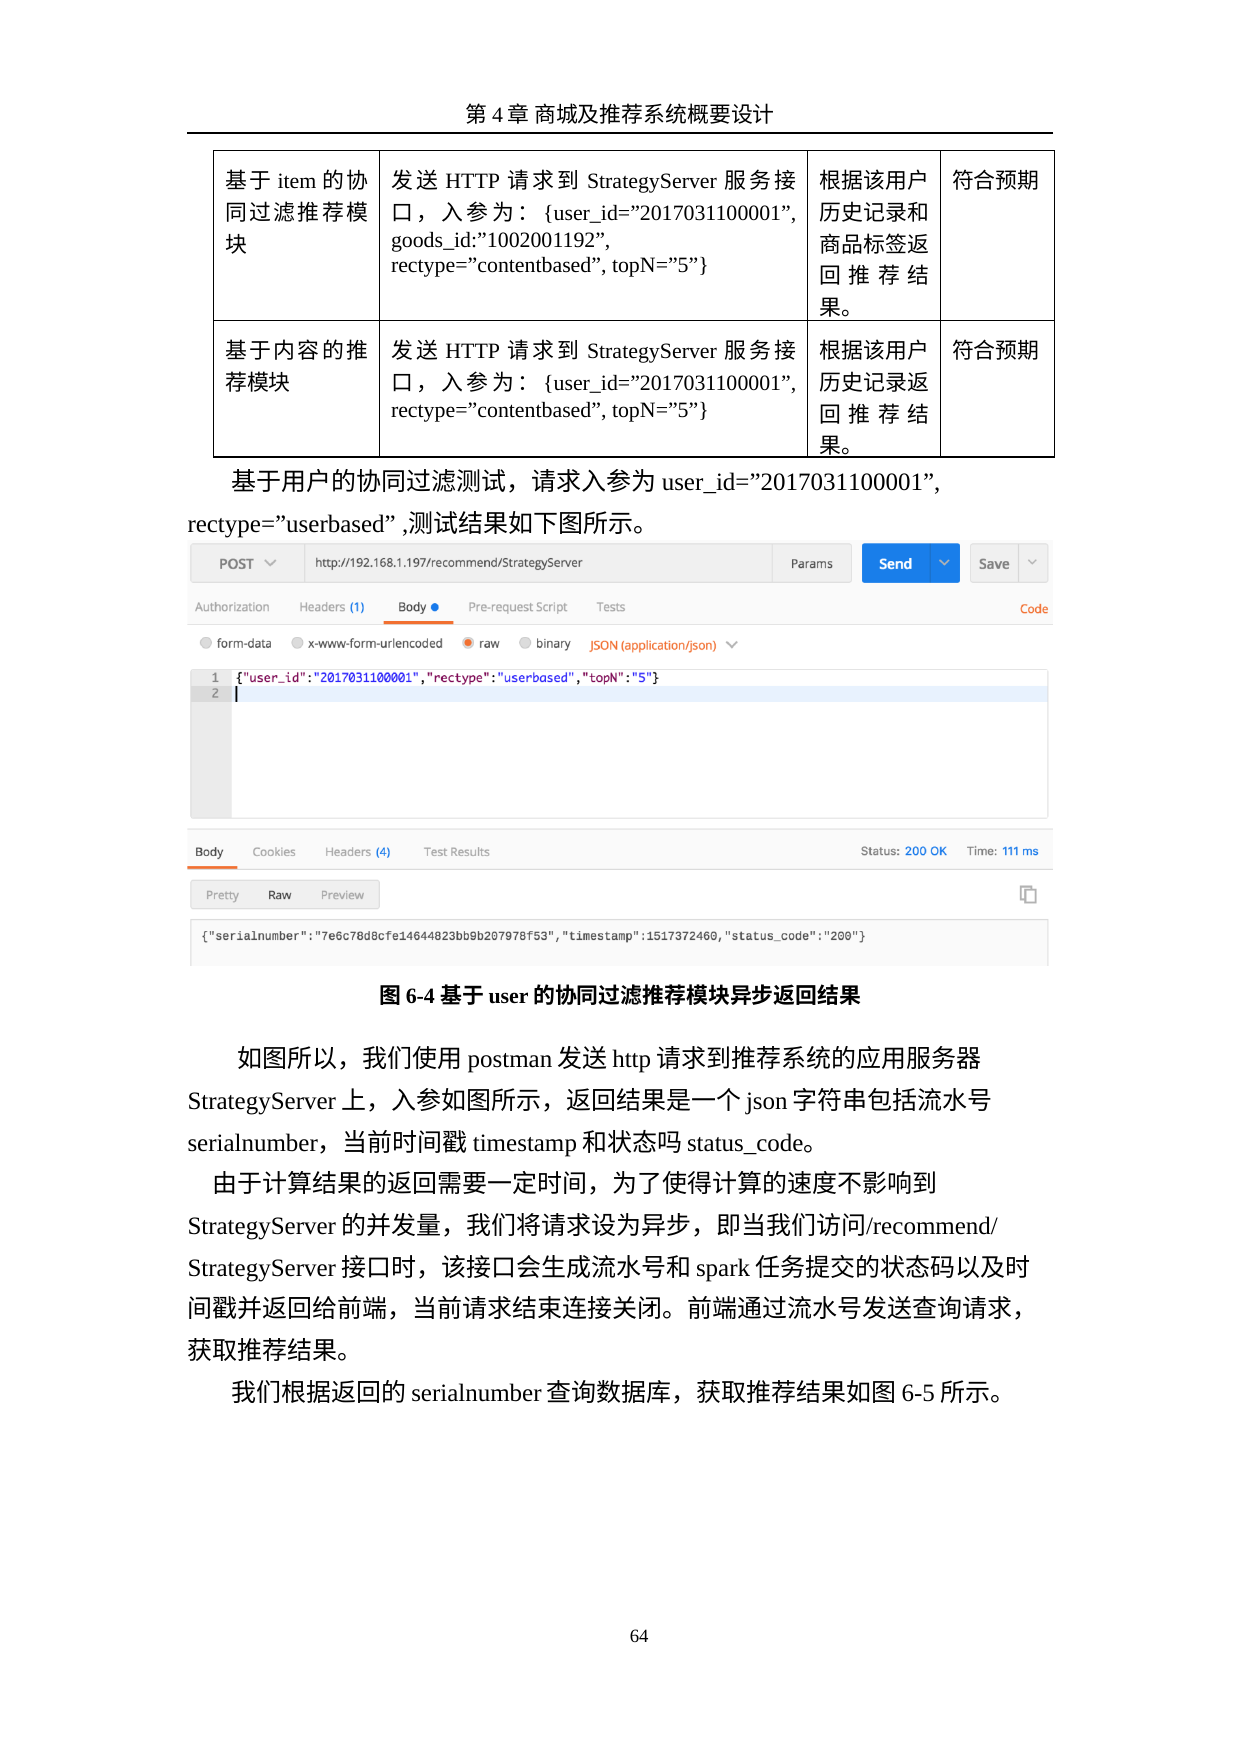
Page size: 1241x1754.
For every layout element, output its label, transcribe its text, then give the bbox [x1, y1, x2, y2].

picture [187, 540, 1053, 966]
table_cell 符合预期 [941, 151, 1054, 320]
table_cell 基于item的协同过滤推荐模块 [214, 151, 379, 320]
text 我们根据返回的serialnumber查询数据库，获取推荐结果如图6-5所示。 [187, 1368, 1053, 1409]
table_cell 发送HTTP请求到StrategyServer服务接口，入参为：{user_id=”2017031100001”, goods_id:”1002001192”, rectype=”contentbased”, topN=”5”} [380, 151, 807, 320]
text 图6-4 基于user的协同过滤推荐模块异步返回结果 [187, 978, 1053, 1009]
table_cell 发送HTTP请求到StrategyServer服务接口，入参为：{user_id=”2017031100001”, rectype=”contentbased”, topN=”5”} [380, 321, 807, 456]
text 由于计算结果的返回需要一定时间，为了使得计算的速度不影响到StrategyServer的并发量，我们将请求设为异步，即当我们访问/recommend/StrategyServer接口时，该接口会生成流水号和spark任务提交的状态码以及时间戳并返回给前端，当前请求结束连接关闭。前端通过流水号发送查询请求，获取推荐结果。 [187, 1159, 1053, 1368]
table_cell 根据该用户历史记录返回推荐结果。 [808, 321, 940, 456]
table_cell 基于内容的推荐模块 [214, 321, 379, 456]
text 基于用户的协同过滤测试，请求入参为 user_id=”2017031100001”, rectype=”userbased” ,测试结果如下图所示。 [187, 457, 1053, 540]
table_cell 根据该用户历史记录和商品标签返回推荐结果。 [808, 151, 940, 320]
table_cell 符合预期 [941, 321, 1054, 456]
text 如图所以，我们使用postman发送http请求到推荐系统的应用服务器StrategyServer上，入参如图所示，返回结果是一个json字符串包括流水号serialnumber，当前时间戳timestamp和状态吗status_code。 [187, 1034, 1053, 1159]
